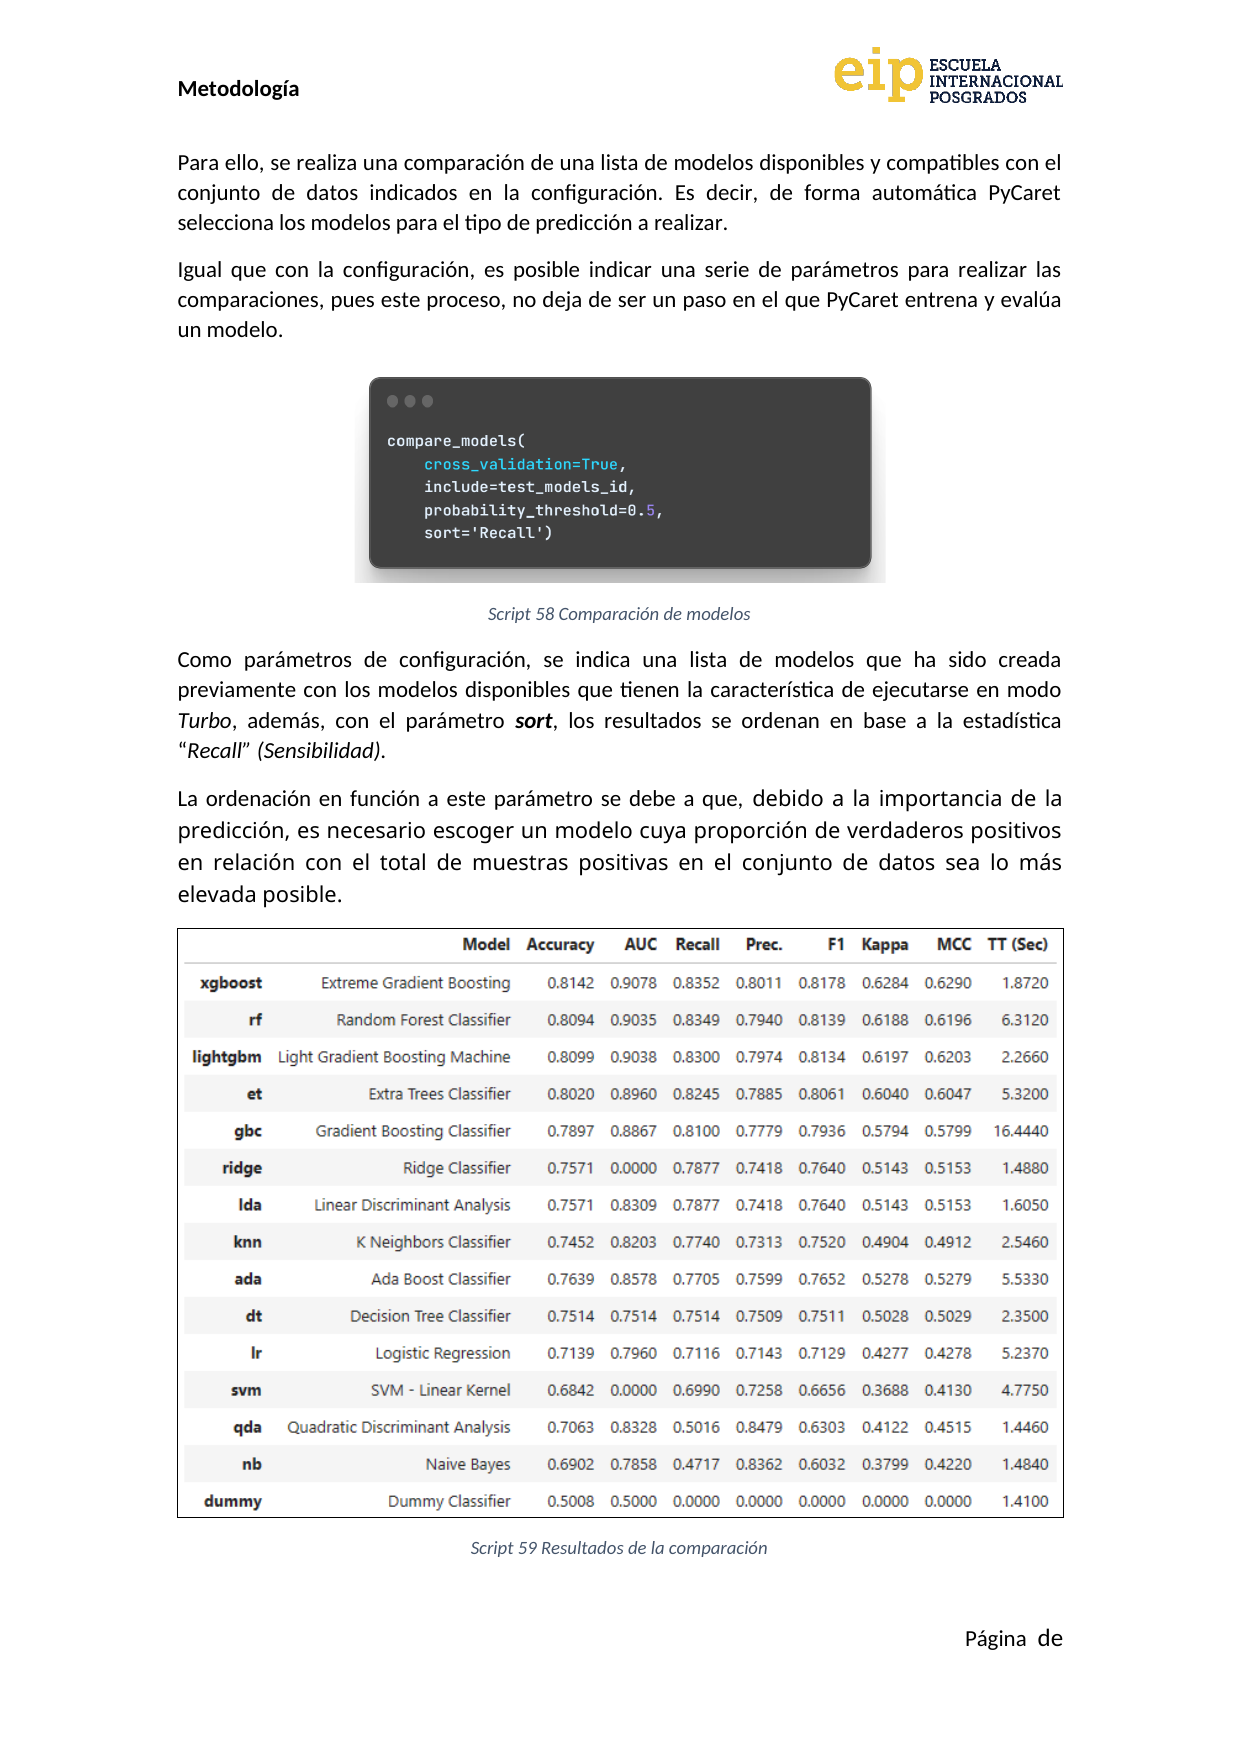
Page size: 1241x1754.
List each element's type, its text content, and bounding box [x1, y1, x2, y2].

text Script 59 Resultados de la comparación [177, 1537, 1063, 1559]
text Script 58 Comparación de modelos [177, 602, 1063, 624]
picture [178, 929, 1063, 1517]
text Para ello, se realiza una comparación de una lista de modelos disponibles y compatibles con el conjunto de datos indicados en la configuración. Es decir, de forma automática PyCaret selecciona los modelos para el tipo de predicción a realizar. [177, 148, 1063, 236]
text La ordenación en función a este parámetro se debe a que, debido a la importancia de la predicción, es necesario escoger un modelo cuya proporción de verdaderos positivos en relación con el total de muestras positivas en el conjunto de datos sea lo más elevada posible. [177, 783, 1063, 815]
text Igual que con la configuración, es posible indicar una serie de parámetros para realizar las comparaciones, pues este proceso, no deja de ser un paso en el que PyCaret entrena y evalúa un modelo. [177, 255, 1063, 343]
text La ordenación en función a este parámetro se debe a que, debido a la importancia de la predicción, es necesario escoger un modelo cuya proporción de verdaderos positivos en relación con el total de muestras positivas en el conjunto de datos sea lo más elevada posible. [177, 877, 1063, 909]
text Como parámetros de configuración, se indica una lista de modelos que ha sido creada previamente con los modelos disponibles que tienen la característica de ejecutarse en modo Turbo, además, con el parámetro sort, los resultados se ordenan en base a la estadística “Recall” (Sensibilidad). [177, 645, 1063, 764]
picture [834, 47, 1063, 103]
picture [354, 362, 886, 583]
